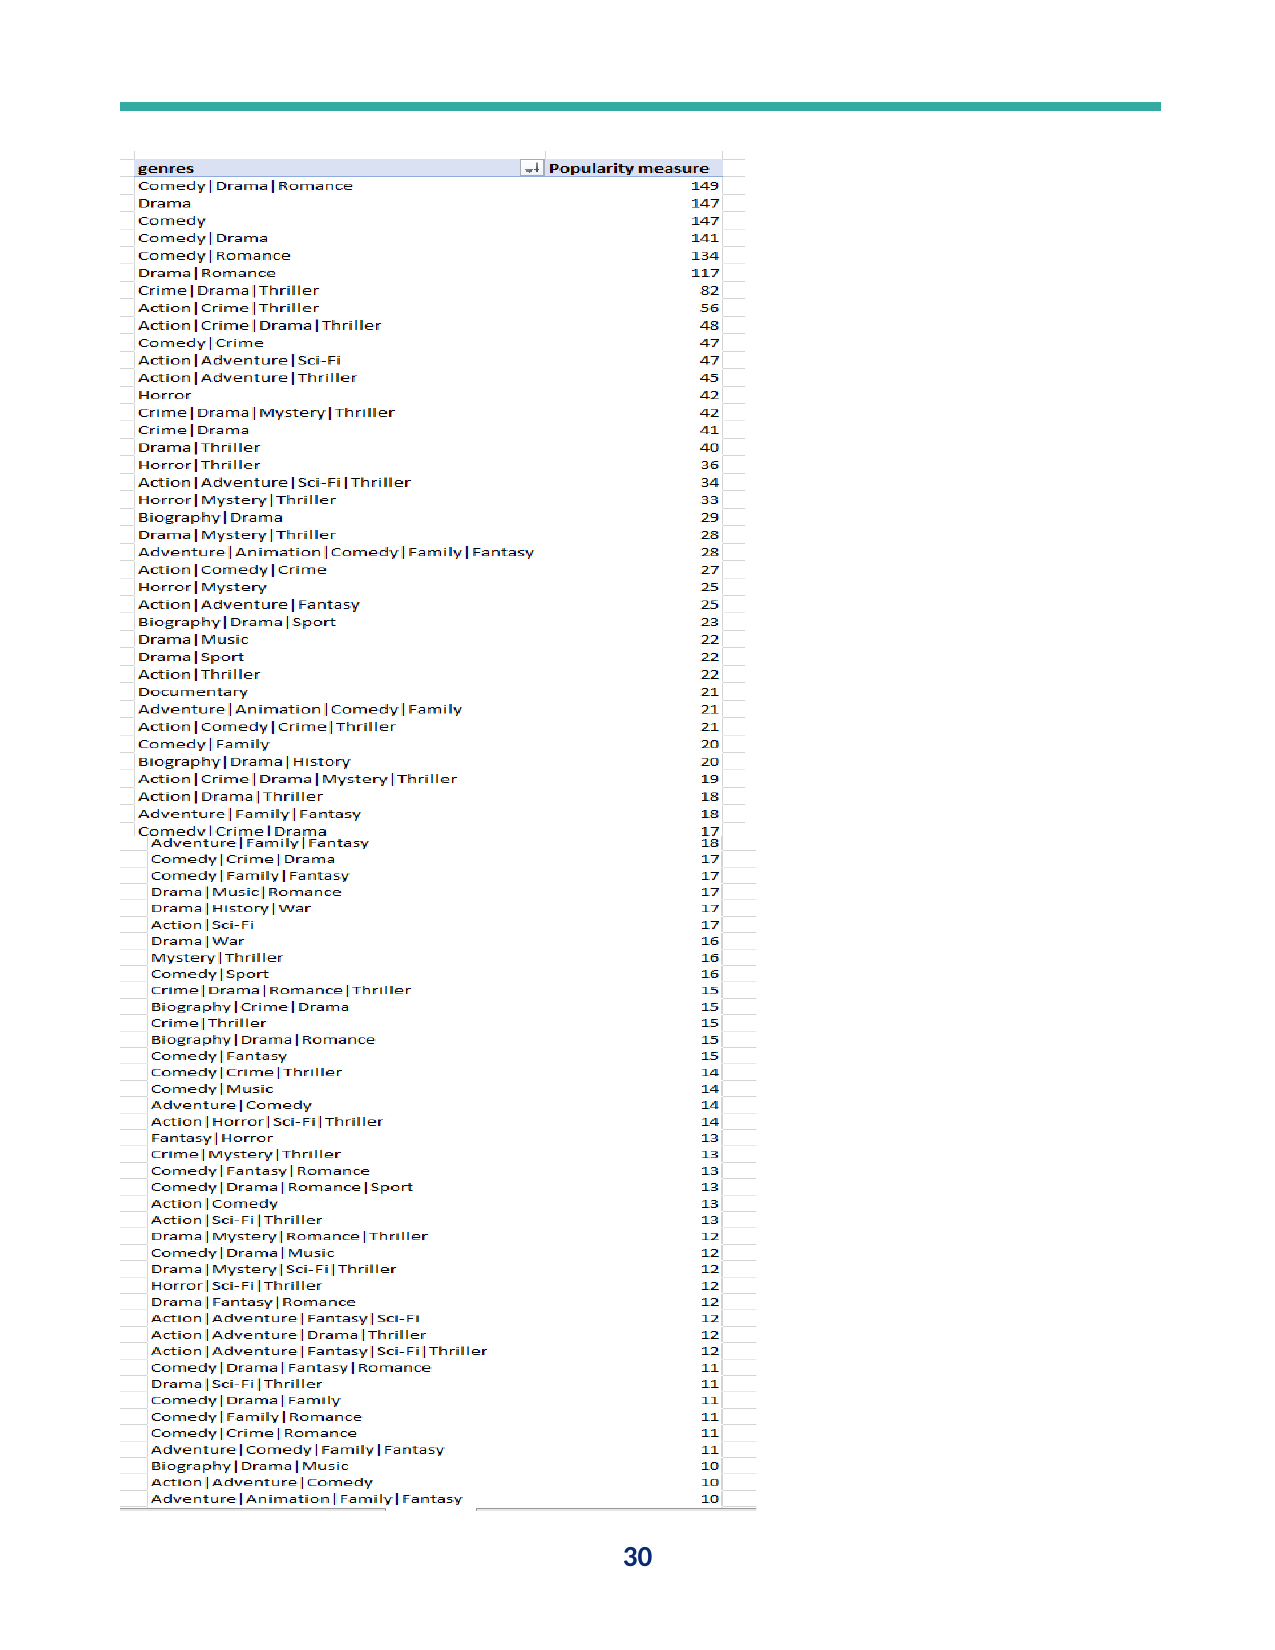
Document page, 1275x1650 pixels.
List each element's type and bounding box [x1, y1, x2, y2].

picture [120, 151, 757, 1511]
